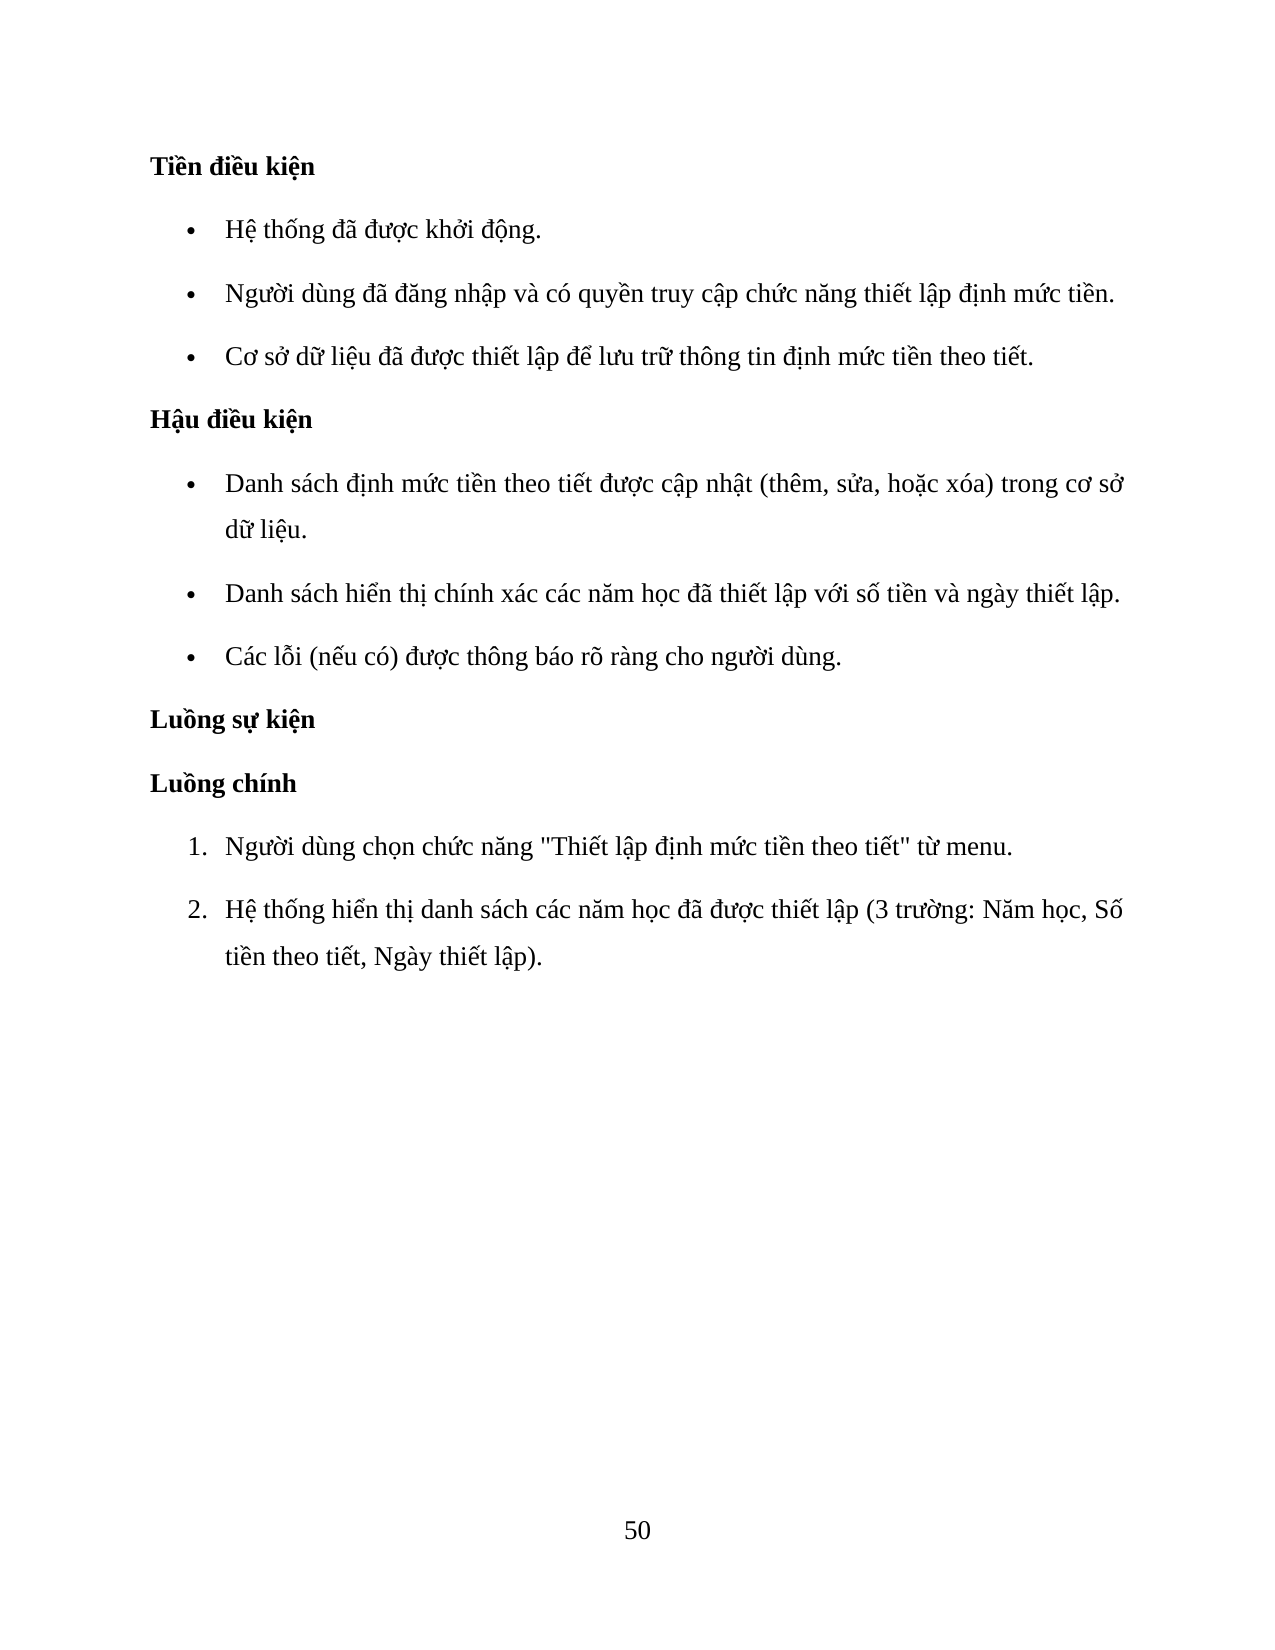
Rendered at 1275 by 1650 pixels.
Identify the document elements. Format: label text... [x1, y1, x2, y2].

list Các lỗi (nếu có) được thông báo rõ ràng cho người dùng. [187, 640, 1125, 671]
list Danh sách định mức tiền theo tiết được cập nhật (thêm, sửa, hoặc xóa) trong cơ sở dữ liệu. [187, 467, 1125, 544]
text Luồng chính [150, 767, 1125, 798]
text Luồng sự kiện [150, 703, 1125, 734]
list Hệ thống đã được khởi động. [187, 213, 1125, 244]
list Danh sách hiển thị chính xác các năm học đã thiết lập với số tiền và ngày thiết lập. [187, 577, 1125, 608]
text Tiền điều kiện [150, 150, 1125, 181]
list Người dùng đã đăng nhập và có quyền truy cập chức năng thiết lập định mức tiền. [187, 277, 1125, 308]
list Cơ sở dữ liệu đã được thiết lập để lưu trữ thông tin định mức tiền theo tiết. [187, 340, 1125, 371]
list Người dùng chọn chức năng "Thiết lập định mức tiền theo tiết" từ menu. [187, 830, 1125, 861]
text Hậu điều kiện [150, 403, 1125, 434]
list Hệ thống hiển thị danh sách các năm học đã được thiết lập (3 trường: Năm học, Số tiền theo tiết, Ngày thiết lập). [187, 893, 1125, 971]
